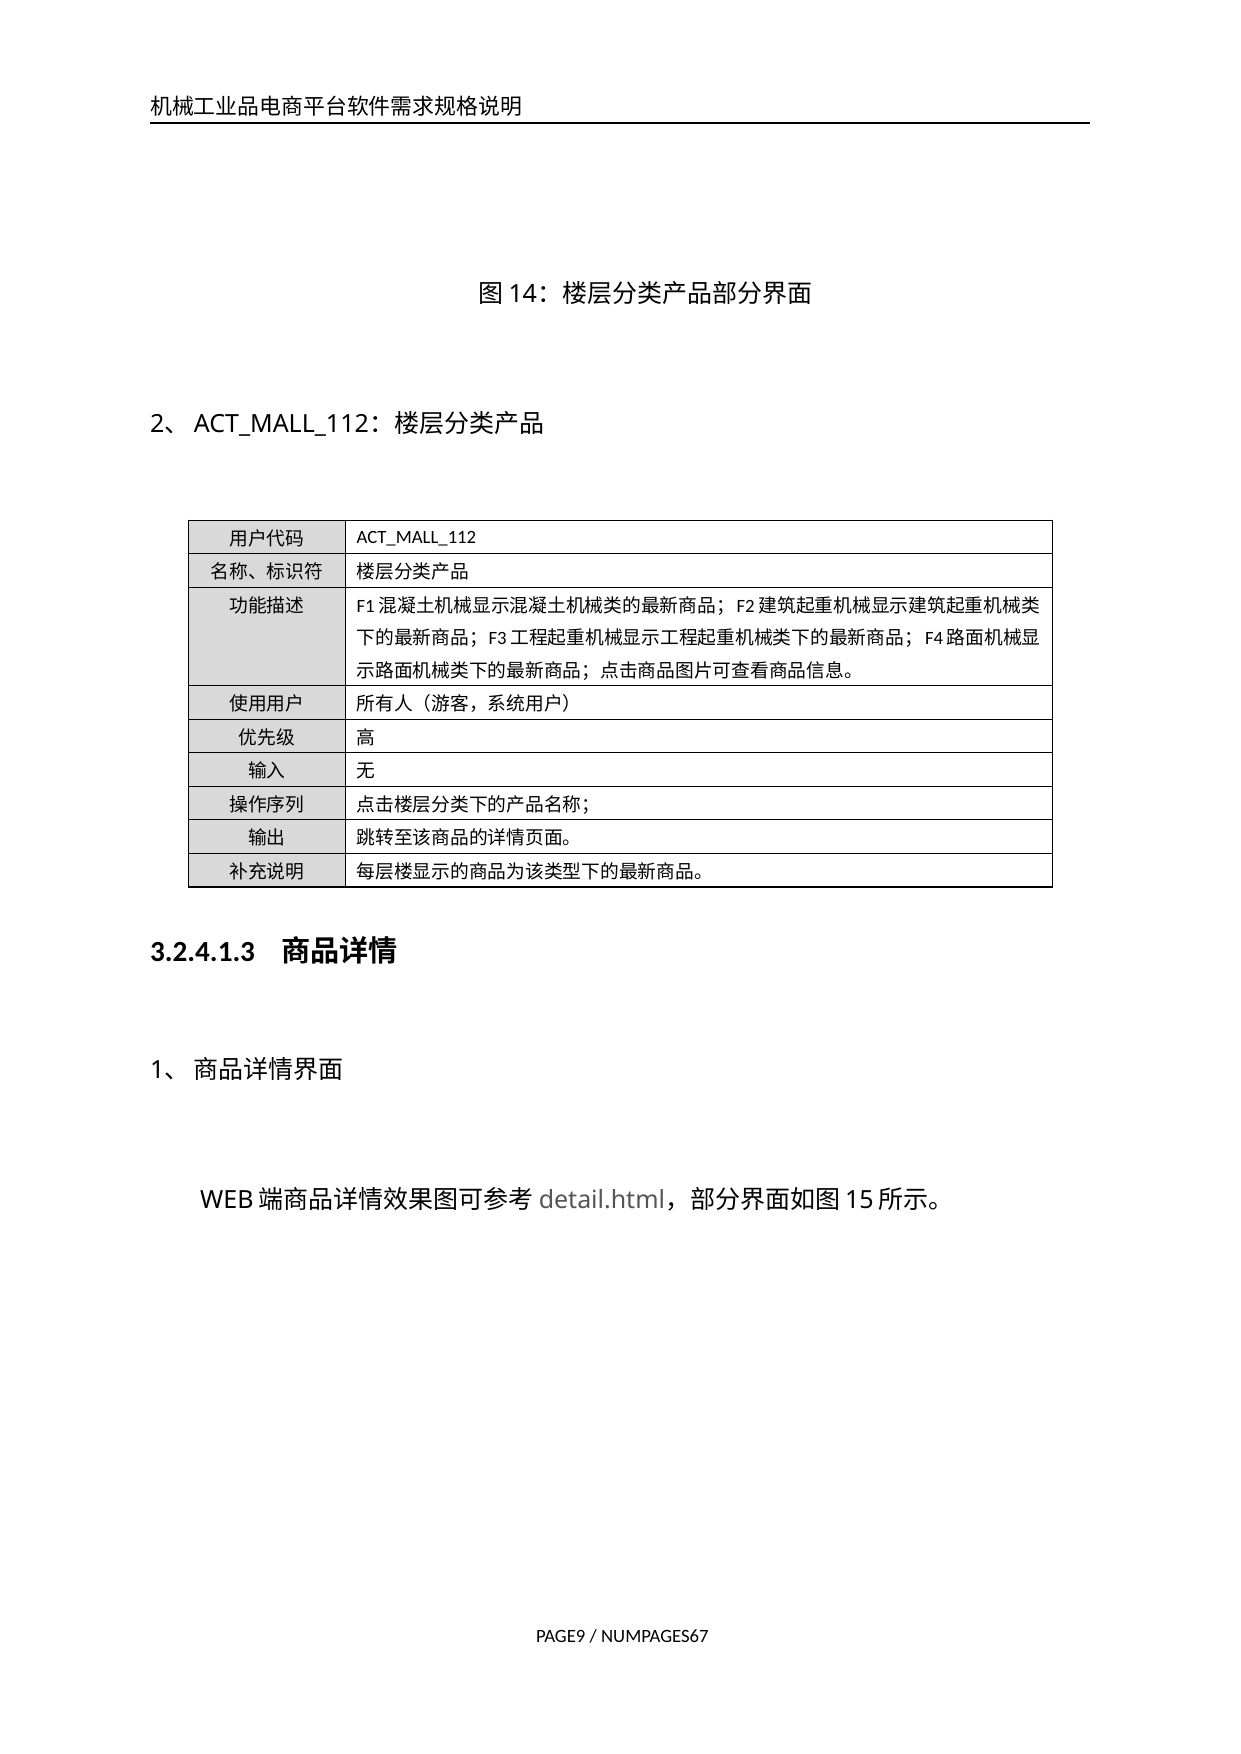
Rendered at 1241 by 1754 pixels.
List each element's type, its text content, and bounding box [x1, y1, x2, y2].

subtitle 商品详情 [150, 917, 1090, 982]
list 商品详情界面 [150, 1035, 1090, 1100]
table_header 用户代码 [189, 521, 345, 553]
table_cell 功能描述 [189, 588, 345, 685]
table_cell 点击楼层分类下的产品名称； [346, 787, 1052, 819]
table_header ACT_MALL_112 [346, 521, 1052, 553]
list ACT_MALL_112：楼层分类产品 [150, 389, 1090, 454]
table_cell 补充说明 [189, 854, 345, 886]
table_cell 优先级 [189, 720, 345, 752]
table_cell 跳转至该商品的详情页面。 [346, 820, 1052, 853]
table_cell 楼层分类产品 [346, 554, 1052, 587]
table_cell 使用用户 [189, 686, 345, 719]
table_cell 每层楼显示的商品为该类型下的最新商品。 [346, 854, 1052, 886]
text 图14：楼层分类产品部分界面 [150, 259, 1090, 324]
text WEB端商品详情效果图可参考detail.html，部分界面如图15所示。 [150, 1165, 1090, 1230]
table_cell F1混凝土机械显示混凝土机械类的最新商品；F2建筑起重机械显示建筑起重机械类下的最新商品；F3工程起重机械显示工程起重机械类下的最新商品；F4路面机械显示路面机械类下的最新商品；点击商品图片可查看商品信息。 [346, 588, 1052, 685]
table_cell 所有人（游客，系统用户） [346, 686, 1052, 719]
table_cell 操作序列 [189, 787, 345, 819]
table_cell 高 [346, 720, 1052, 752]
table_cell 名称、标识符 [189, 554, 345, 587]
table_cell 无 [346, 753, 1052, 786]
table_cell 输入 [189, 753, 345, 786]
table_cell 输出 [189, 820, 345, 853]
